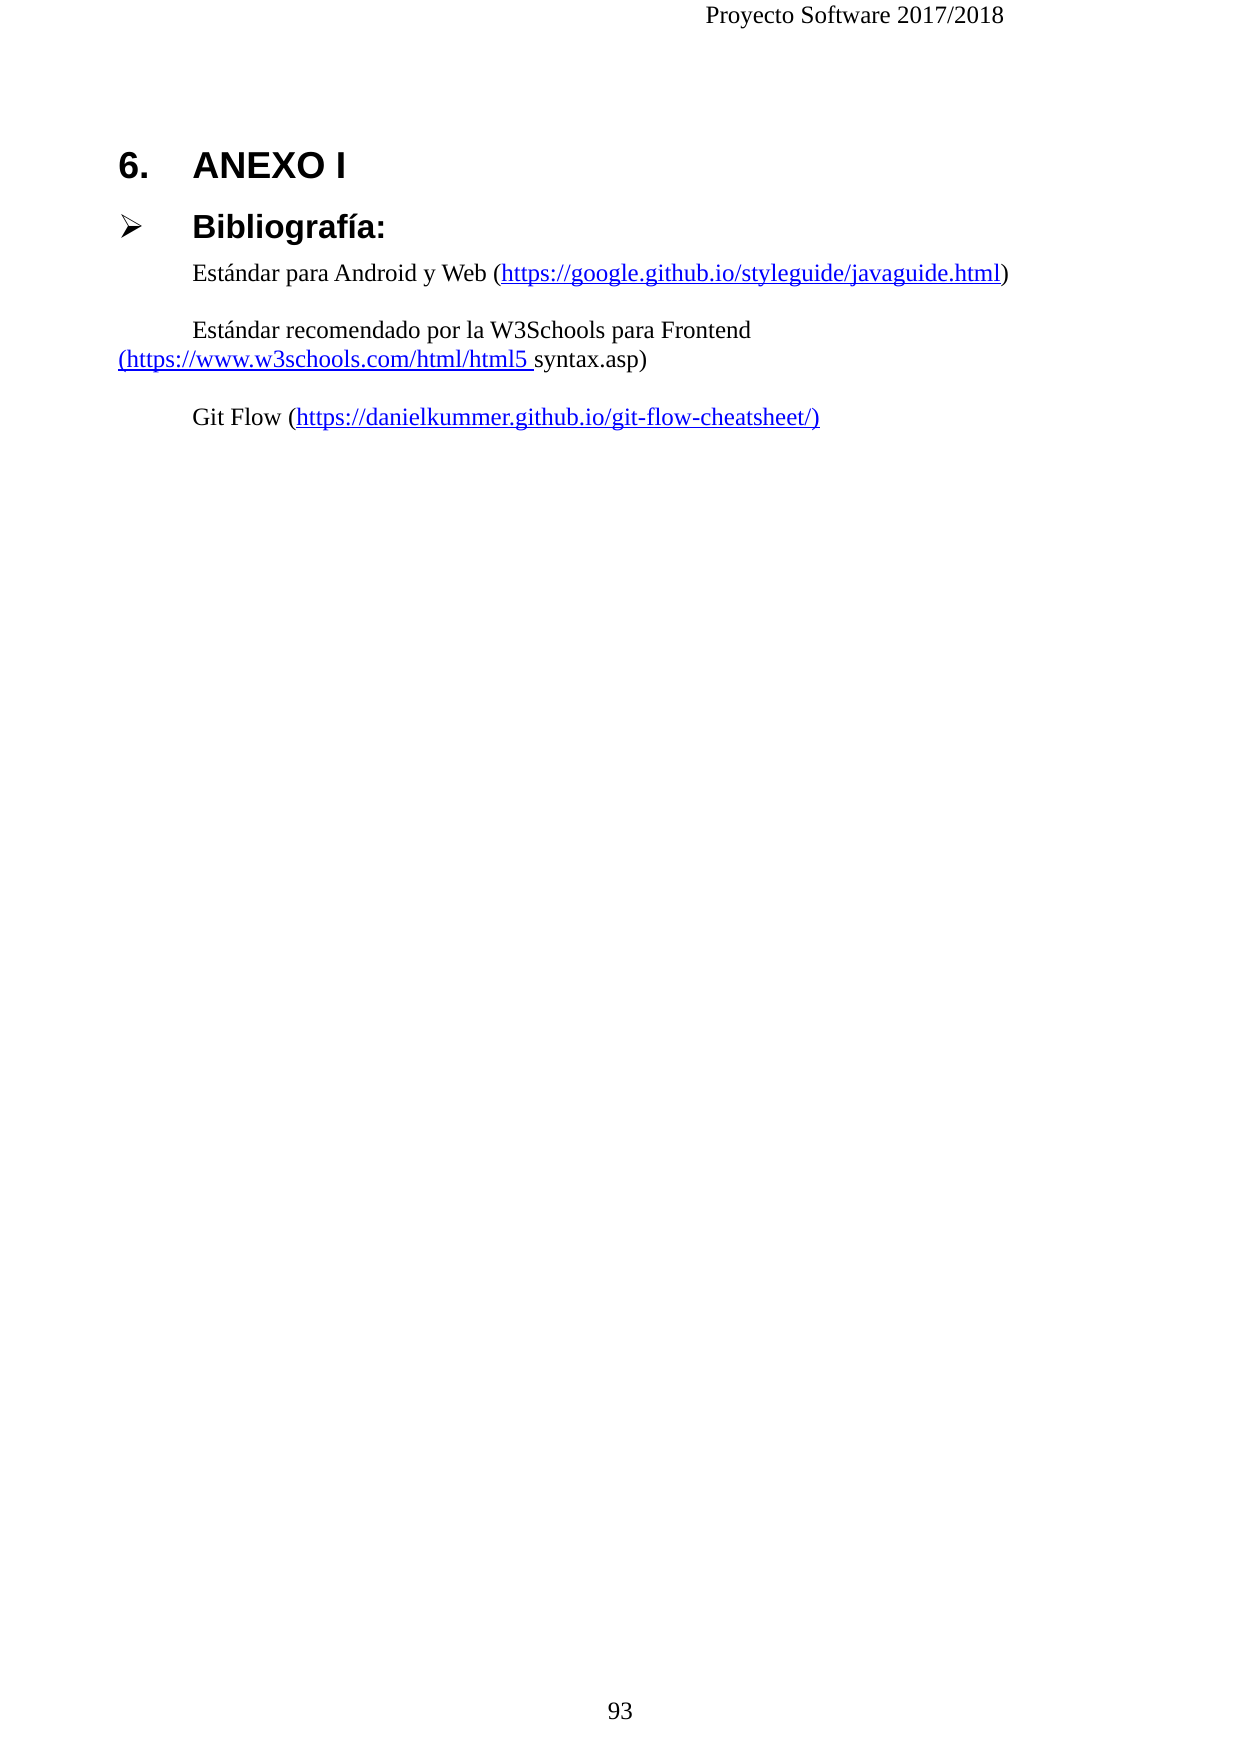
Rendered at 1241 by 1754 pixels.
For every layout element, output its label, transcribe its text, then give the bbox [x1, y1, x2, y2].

subtitle ANEXO I [118, 143, 1122, 186]
text Git Flow (https://danielkummer.github.io/git-flow-cheatsheet/) [118, 402, 1122, 431]
text Estándar para Android y Web (https://google.github.io/styleguide/javaguide.html) [118, 258, 1122, 287]
subtitle Bibliografía: [118, 207, 1122, 246]
text Estándar recomendado por la W3Schools para Frontend (https://www.w3schools.com/html/html5 syntax.asp) [118, 316, 1122, 373]
